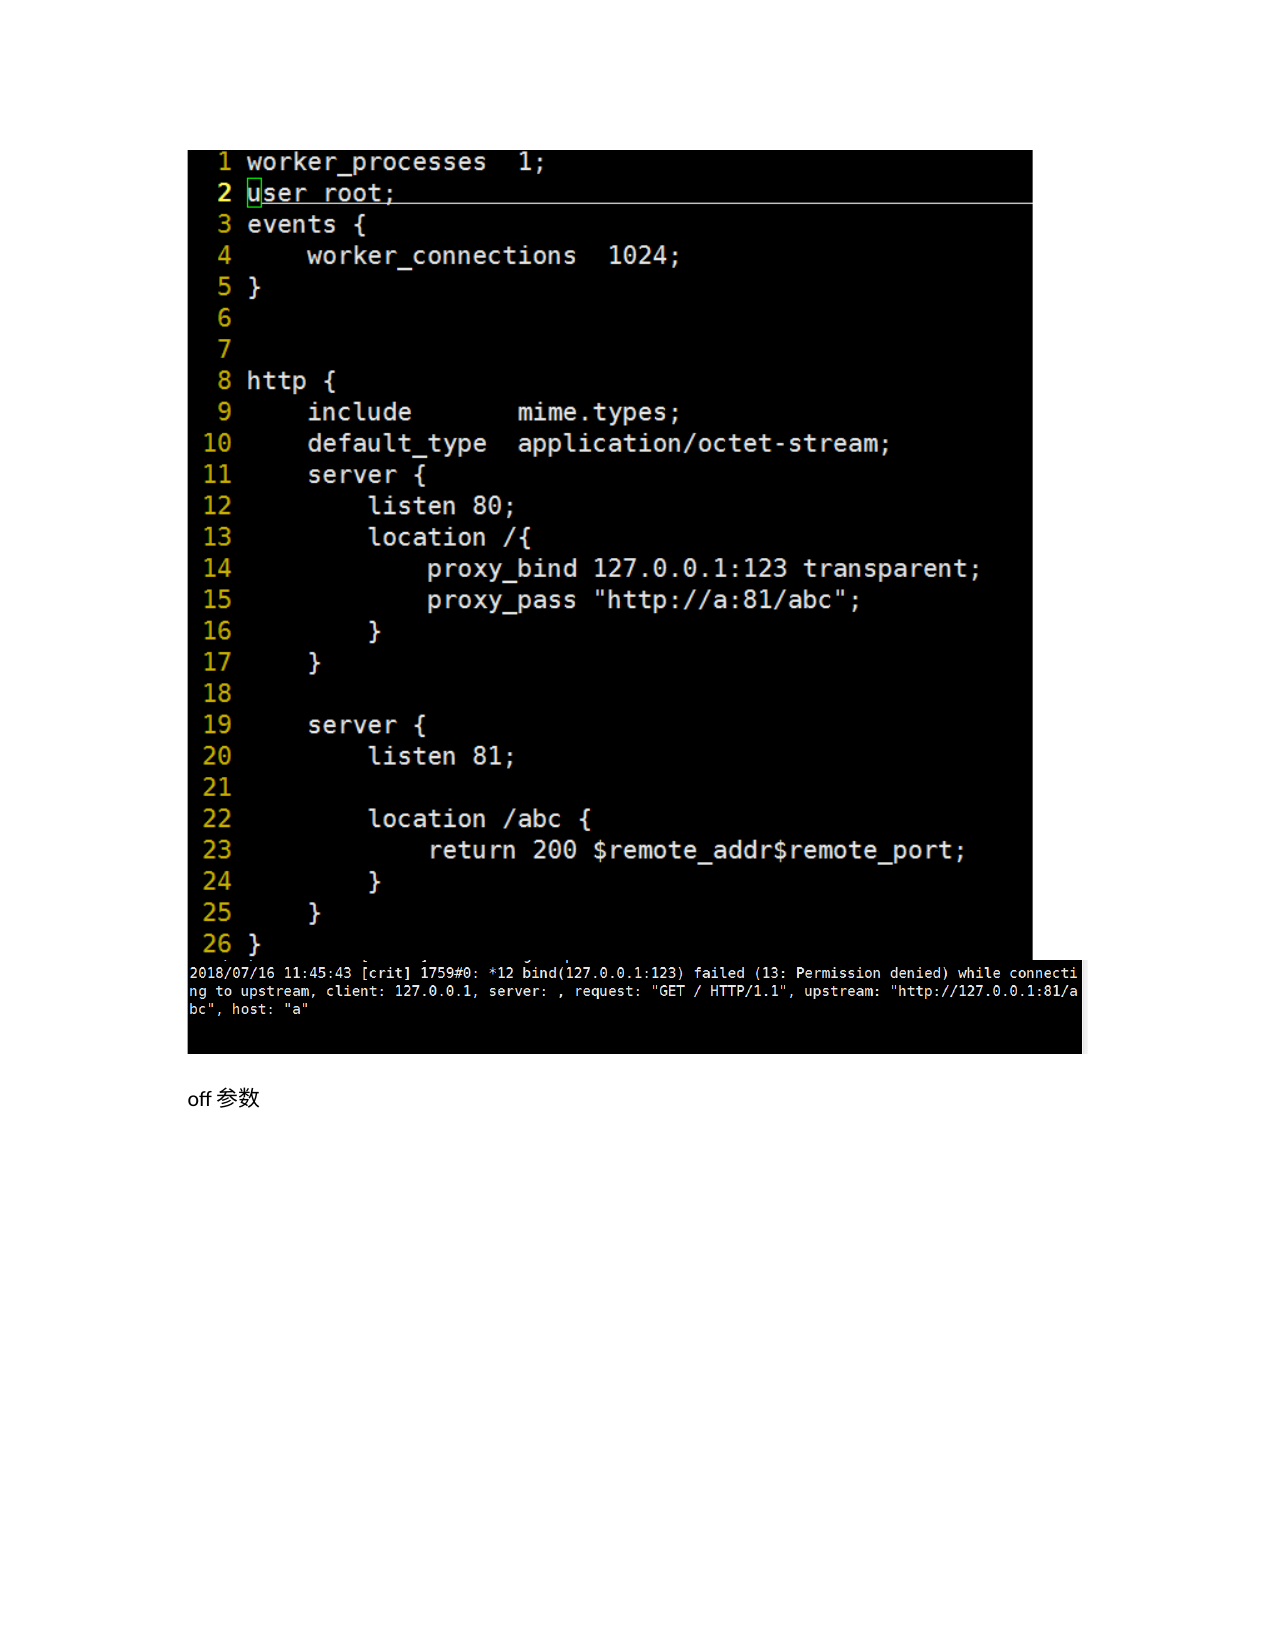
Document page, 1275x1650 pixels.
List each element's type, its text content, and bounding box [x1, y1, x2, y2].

picture [187, 150, 1088, 1054]
text off参数 [187, 1081, 1087, 1112]
